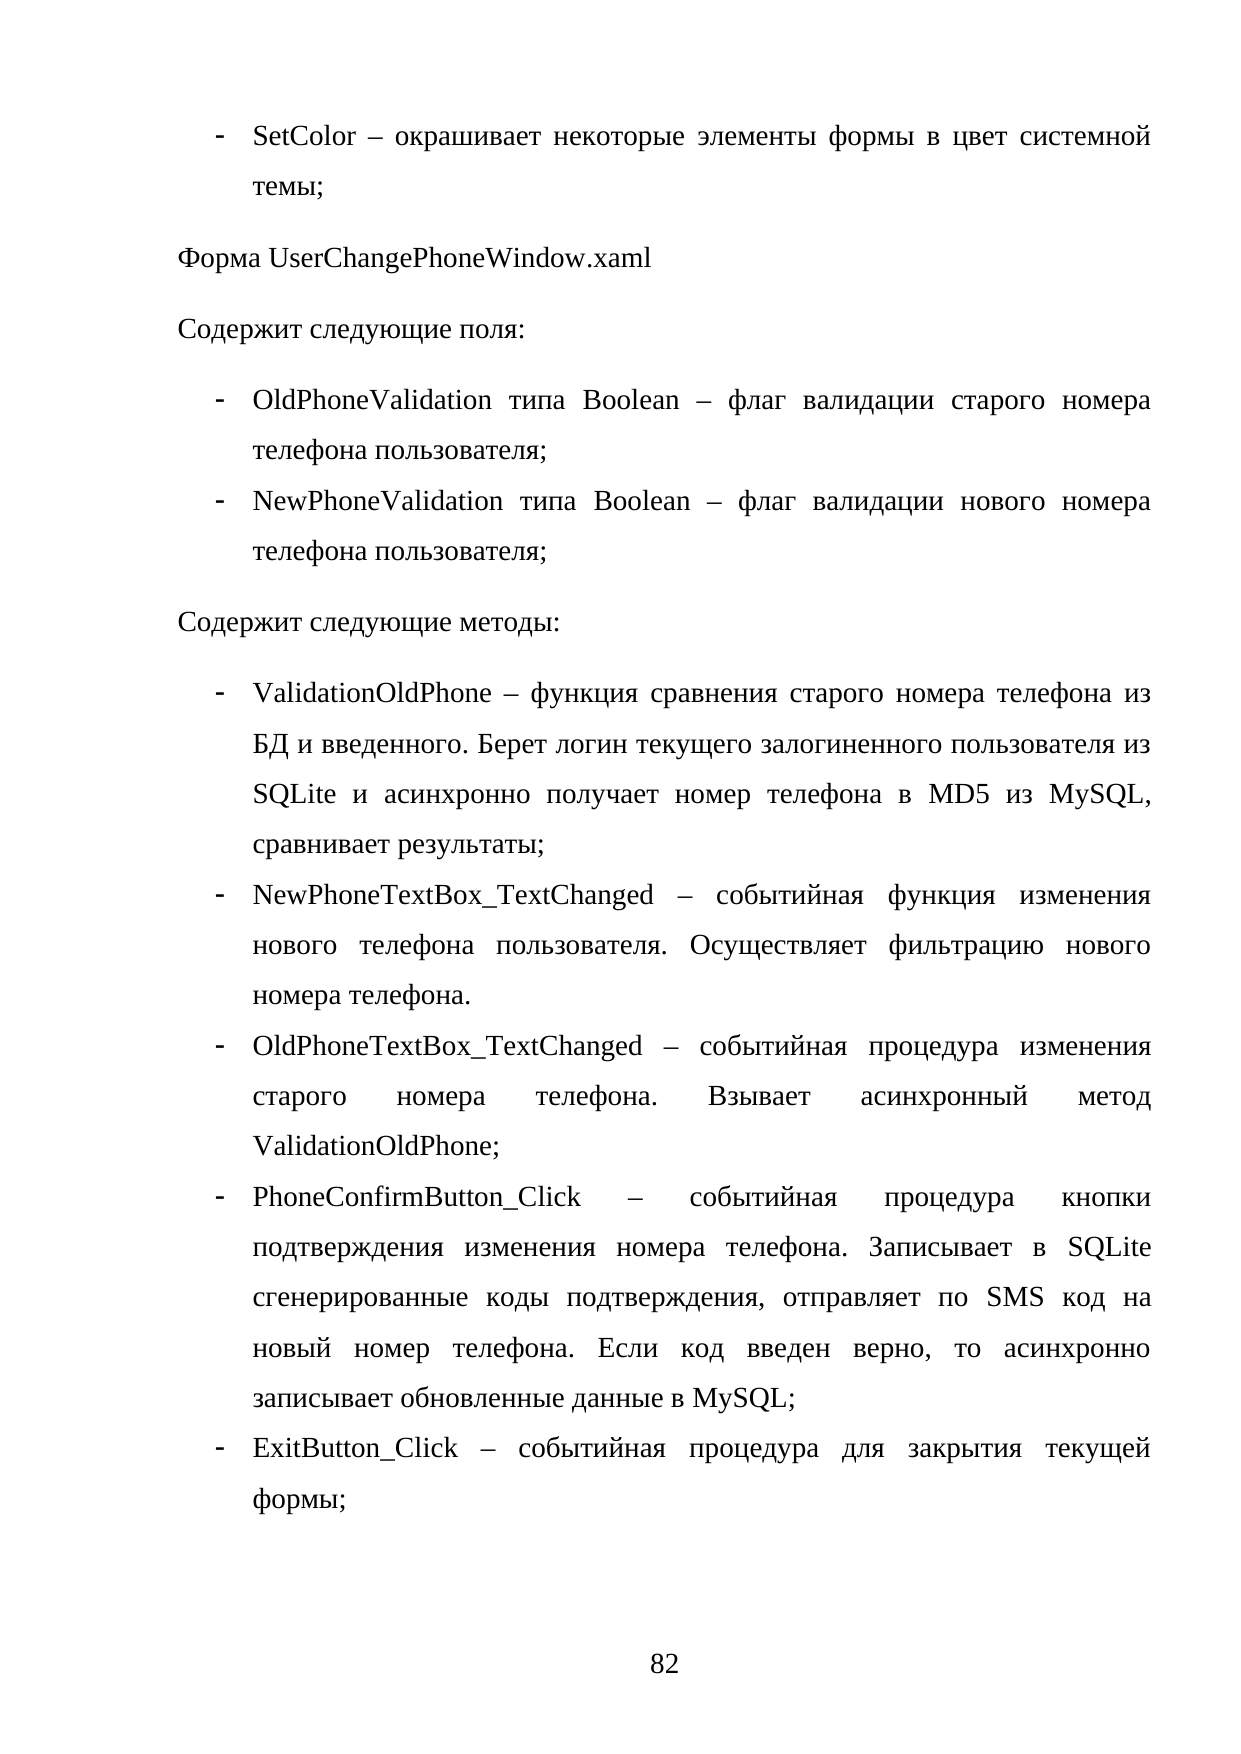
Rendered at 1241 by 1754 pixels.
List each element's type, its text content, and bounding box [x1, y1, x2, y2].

list ExitButton_Click – событийная процедура для закрытия текущей формы; [215, 1431, 1152, 1514]
text Содержит следующие методы: [177, 604, 1152, 638]
text Форма UserChangePhoneWindow.xaml [177, 240, 1152, 273]
list OldPhoneTextBox_TextChanged – событийная процедура изменения старого номера телефона. Взывает асинхронный метод ValidationOldPhone; [215, 1028, 1152, 1162]
text Содержит следующие поля: [177, 311, 1152, 344]
list NewPhoneTextBox_TextChanged – событийная функция изменения нового телефона пользователя. Осуществляет фильтрацию нового номера телефона. [215, 877, 1152, 1011]
list ValidationOldPhone – функция сравнения старого номера телефона из БД и введенного. Берет логин текущего залогиненного пользователя из SQLite и асинхронно получает номер телефона в MD5 из MySQL, сравнивает результаты; [215, 675, 1152, 860]
list PhoneConfirmButton_Click – событийная процедура кнопки подтверждения изменения номера телефона. Записывает в SQLite сгенерированные коды подтверждения, отправляет по SMS код на новый номер телефона. Если код введен верно, то асинхронно записывает обновленные данные в MySQL; [215, 1179, 1152, 1414]
list SetColor – окрашивает некоторые элементы формы в цвет системной темы; [215, 118, 1152, 202]
list NewPhoneValidation типа Boolean – флаг валидации нового номера телефона пользователя; [215, 483, 1152, 567]
list OldPhoneValidation типа Boolean – флаг валидации старого номера телефона пользователя; [215, 382, 1152, 466]
